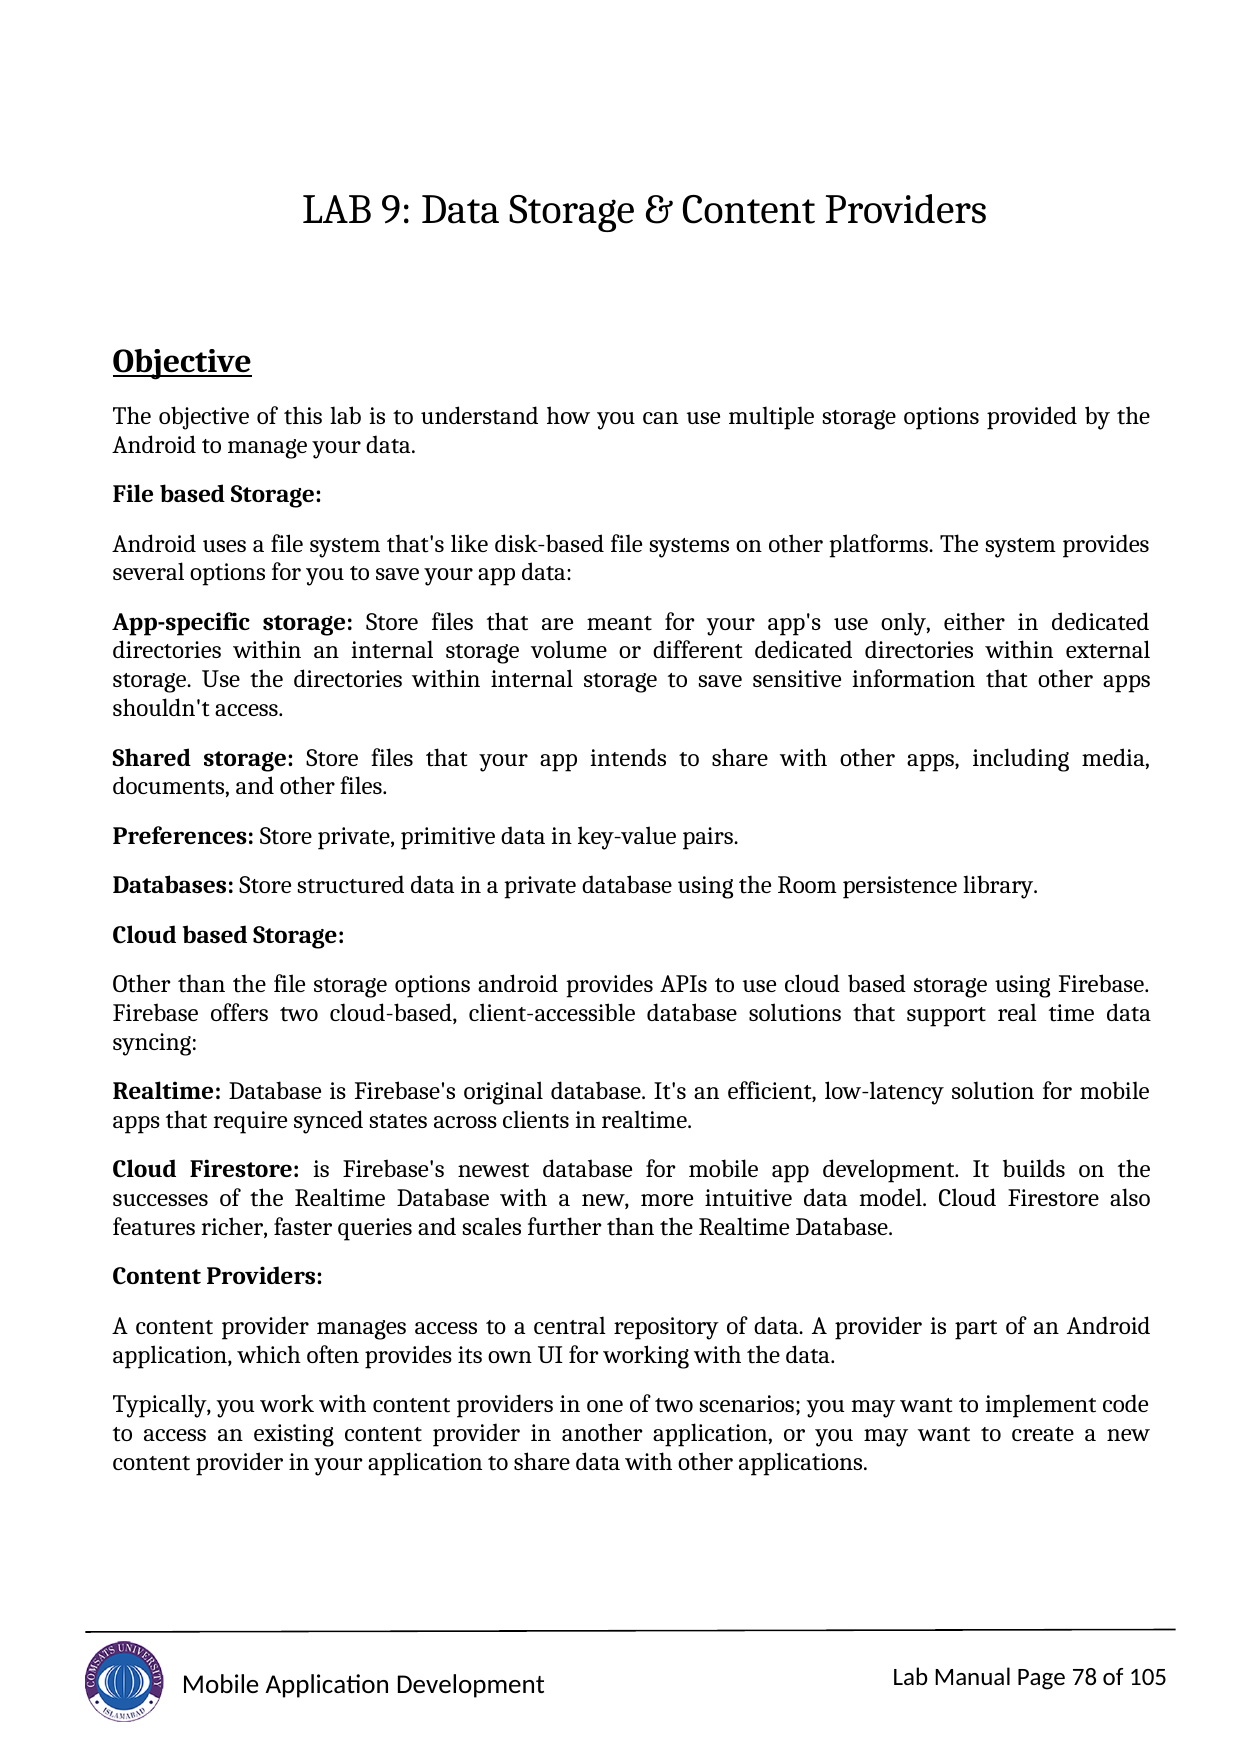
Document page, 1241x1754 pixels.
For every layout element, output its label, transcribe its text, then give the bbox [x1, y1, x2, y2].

text App-specific storage: Store files that are meant for your app's use only, either in dedicated directories within an internal storage volume or different dedicated directories within external storage. Use the directories within internal storage to save sensitive information that other apps shouldn't access. [112, 608, 1152, 723]
subtitle Cloud based Storage: [112, 921, 1240, 949]
picture [85, 1641, 165, 1722]
text Shared storage: Store files that your app intends to share with other apps, including media, documents, and other files. [112, 743, 1152, 801]
text Typically, you work with content providers in one of two scenarios; you may want to implement code to access an existing content provider in another application, or you may want to create a new content provider in your application to share data with other applications. [112, 1390, 1152, 1476]
text Preferences: Store private, primitive data in key-value pairs. [112, 822, 1152, 850]
text Databases: Store structured data in a private database using the Room persistence library. [112, 871, 1152, 900]
subtitle Objective [112, 343, 1240, 381]
text A content provider manages access to a central repository of data. A provider is part of an Android application, which often provides its own UI for working with the data. [112, 1312, 1152, 1369]
text The objective of this lab is to understand how you can use multiple storage options provided by the Android to manage your data. [112, 402, 1152, 459]
text Android uses a file system that's like disk-based file systems on other platforms. The system provides several options for you to save your app data: [112, 529, 1152, 587]
text Cloud Firestore: is Firebase's newest database for mobile app development. It builds on the successes of the Realtime Database with a new, more intuitive data model. Cloud Firestore also features richer, faster queries and scales further than the Realtime Database. [112, 1155, 1152, 1242]
subtitle File based Storage: [112, 480, 1240, 509]
text Other than the file storage options android provides APIs to use cloud based storage using Firebase. Firebase offers two cloud-based, client-accessible database solutions that support real time data syncing: [112, 970, 1152, 1056]
text Realtime: Database is Firebase's original database. It's an efficient, low-latency solution for mobile apps that require synced states across clients in realtime. [112, 1077, 1152, 1134]
subtitle LAB 9: Data Storage & Content Providers [49, 186, 1240, 233]
subtitle Content Providers: [112, 1262, 1240, 1291]
